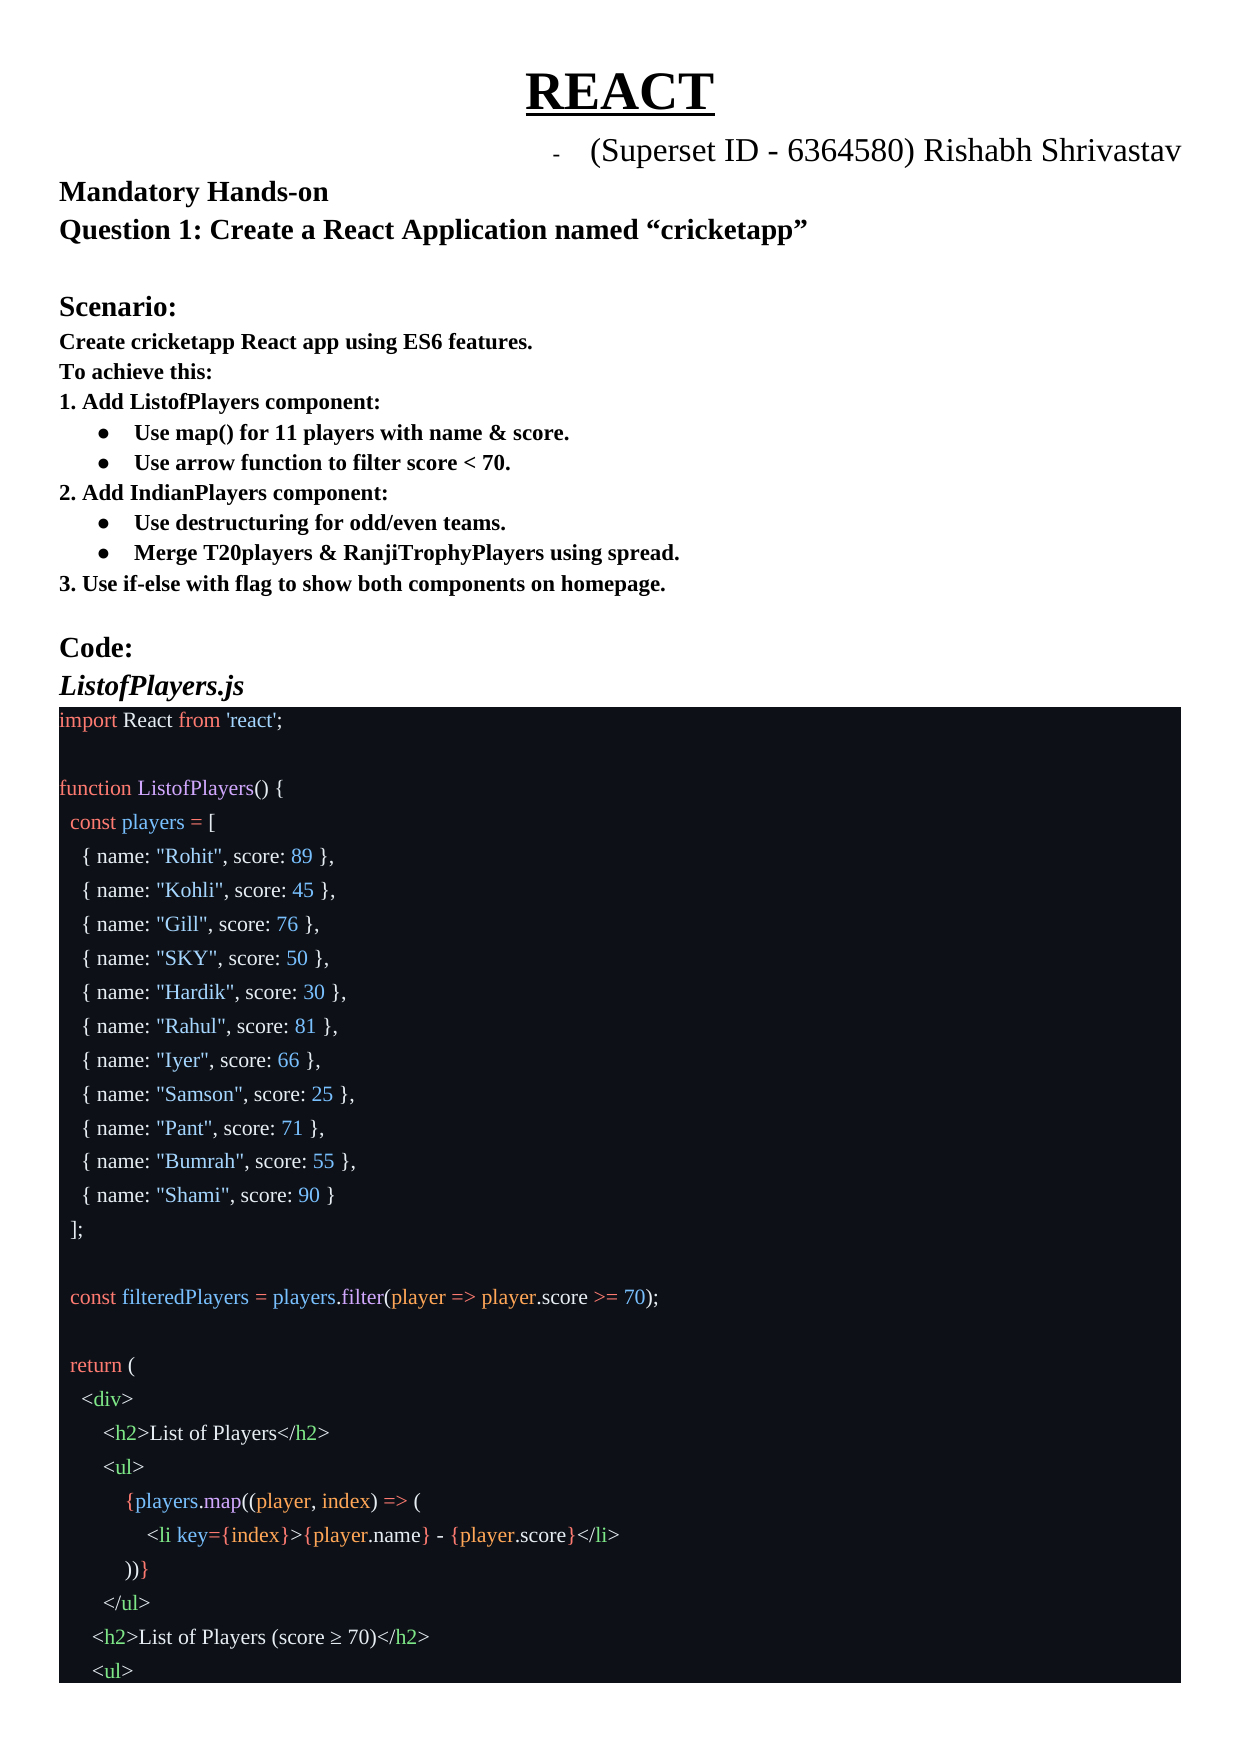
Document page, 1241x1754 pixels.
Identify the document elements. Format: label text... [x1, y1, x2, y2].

text { name: "Rahul", score: 81 }, [59, 1013, 1181, 1038]
text { name: "Pant", score: 71 }, [59, 1114, 1181, 1140]
text Question 1: Create a React Application named “cricketapp” [59, 212, 1181, 246]
text <ul> [59, 1658, 1181, 1683]
text const filteredPlayers = players.filter(player => player.score >= 70); [59, 1284, 1181, 1309]
text { name: "SKY", score: 50 }, [59, 945, 1181, 970]
text { name: "Samson", score: 25 }, [59, 1081, 1181, 1106]
text const players = [ [59, 809, 1181, 834]
text { name: "Rohit", score: 89 }, [59, 843, 1181, 868]
text { name: "Gill", score: 76 }, [59, 911, 1181, 936]
text <h2>List of Players</h2> [59, 1420, 1181, 1445]
list (Superset ID - 6364580) Rishabh Shrivastav [96, 131, 1181, 169]
text Scenario: [59, 289, 1181, 323]
text REACT [59, 59, 1181, 121]
list Use arrow function to filter score < 70. [96, 449, 1181, 475]
text <li key={index}>{player.name} - {player.score}</li> [59, 1522, 1181, 1547]
text ]; [59, 1216, 1181, 1242]
text return ( [59, 1352, 1181, 1377]
text { name: "Hardik", score: 30 }, [59, 979, 1181, 1004]
text {players.map((player, index) => ( [59, 1488, 1181, 1513]
text 1. Add ListofPlayers component: [59, 388, 1181, 415]
text import React from 'react'; [59, 707, 1181, 732]
text <ul> [59, 1454, 1181, 1479]
text Code: [59, 630, 1181, 663]
text 3. Use if-else with flag to show both components on homepage. [59, 569, 1181, 596]
text { name: "Iyer", score: 66 }, [59, 1047, 1181, 1072]
text { name: "Kohli", score: 45 }, [59, 877, 1181, 902]
text ListofPlayers.js [59, 668, 1181, 702]
text { name: "Bumrah", score: 55 }, [59, 1148, 1181, 1174]
text Mandatory Hands-on [59, 174, 1181, 207]
list Use map() for 11 players with name & score. [96, 418, 1181, 445]
text 2. Add IndianPlayers component: [59, 479, 1181, 505]
list Use destructuring for odd/even teams. [96, 509, 1181, 536]
text { name: "Shami", score: 90 } [59, 1182, 1181, 1208]
text Create cricketapp React app using ES6 features. [59, 328, 1181, 354]
list Merge T20players & RanjiTrophyPlayers using spread. [96, 539, 1181, 566]
text To achieve this: [59, 358, 1181, 384]
text ))} [59, 1556, 1181, 1581]
text function ListofPlayers() { [59, 775, 1181, 800]
text <div> [59, 1386, 1181, 1411]
text <h2>List of Players (score ≥ 70)</h2> [59, 1624, 1181, 1649]
text </ul> [59, 1590, 1181, 1615]
